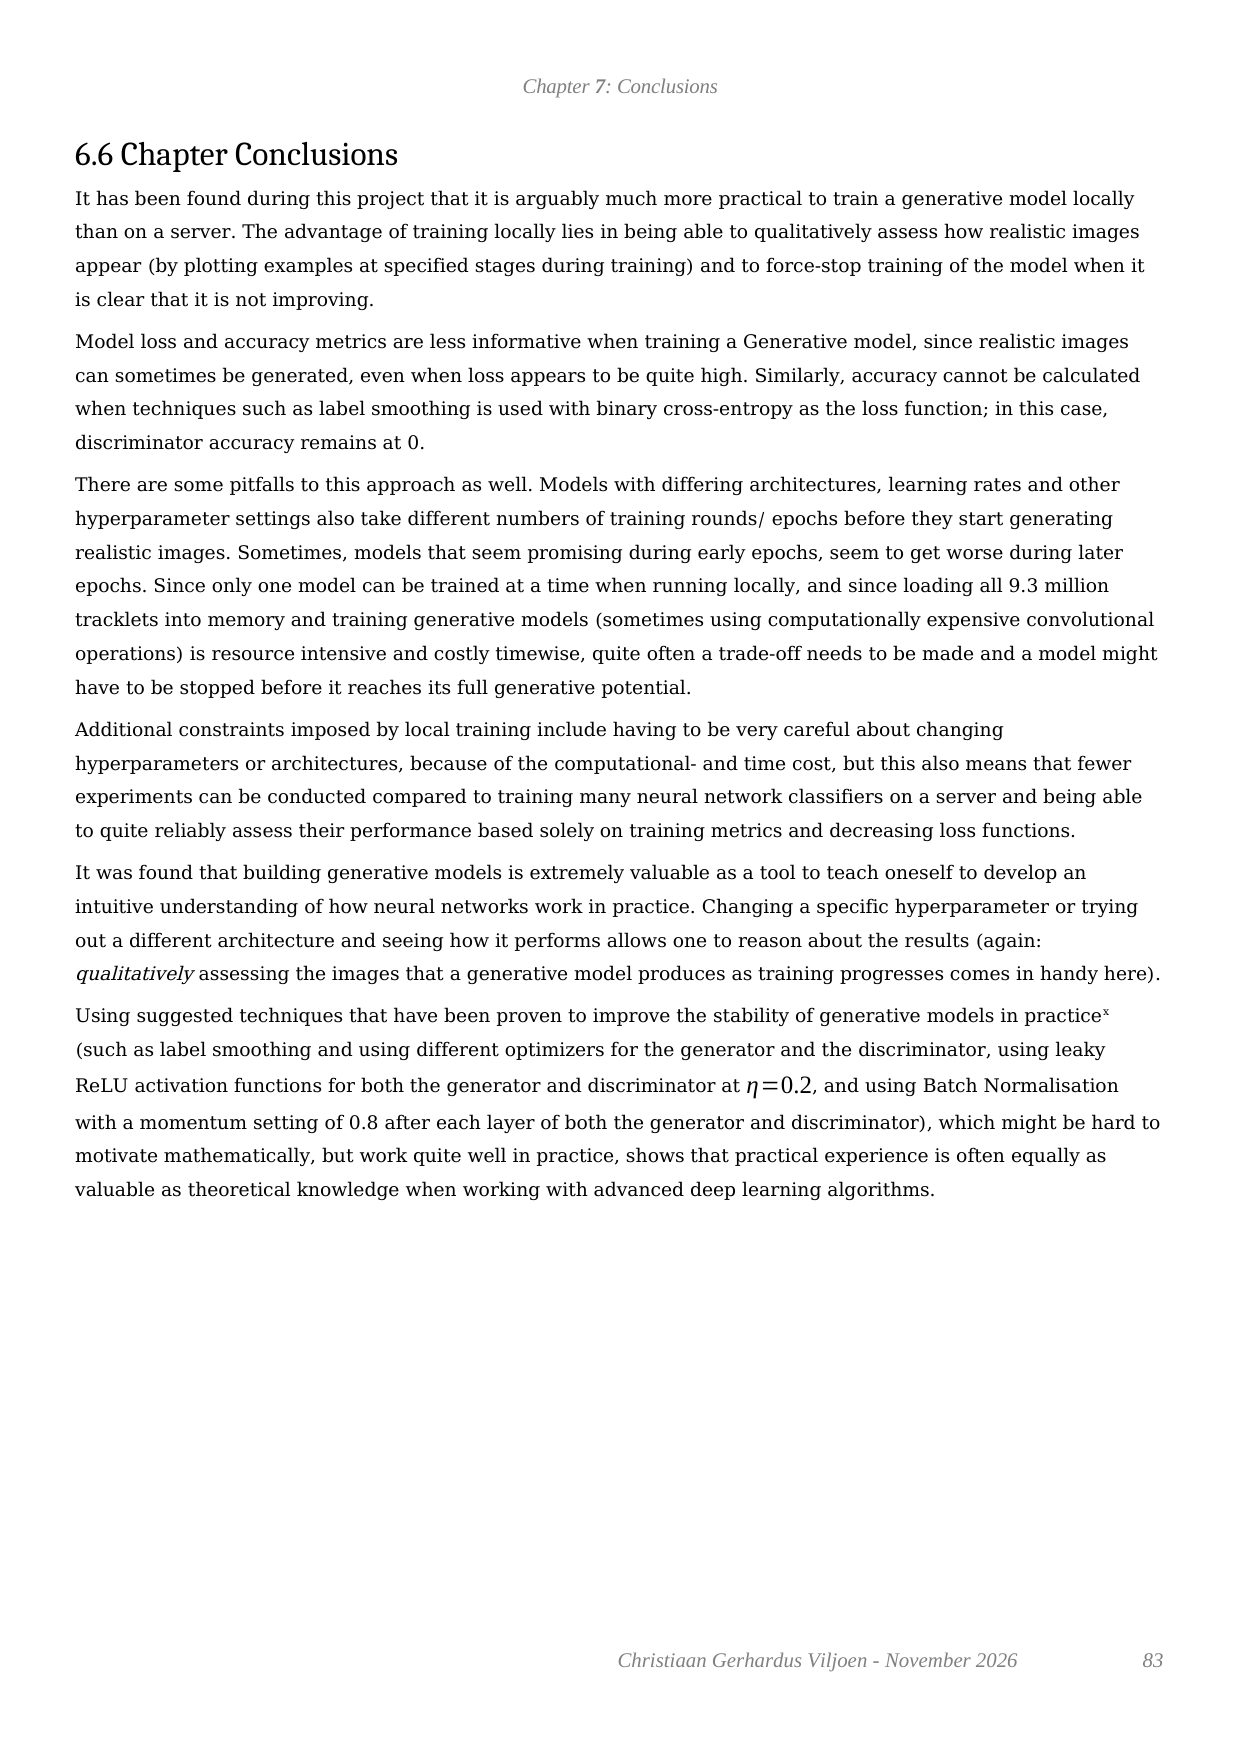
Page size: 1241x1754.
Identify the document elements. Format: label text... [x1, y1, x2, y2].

text It was found that building generative models is extremely valuable as a tool to teach oneself to develop an intuitive understanding of how neural networks work in practice. Changing a specific hyperparameter or trying out a different architecture and seeing how it performs allows one to reason about the results (again: qualitatively assessing the images that a generative model produces as training progresses comes in handy here). [75, 861, 1165, 984]
text It has been found during this project that it is arguably much more practical to train a generative model locally than on a server. The advantage of training locally lies in being able to qualitatively assess how realistic images appear (by plotting examples at specified stages during training) and to force-stop training of the model when it is clear that it is not improving. [75, 186, 1165, 310]
text Additional constraints imposed by local training include having to be very careful about changing hyperparameters or architectures, because of the computational- and time cost, but this also means that fewer experiments can be conducted compared to training many neural network classifiers on a server and being able to quite reliably assess their performance based solely on training metrics and decreasing loss functions. [75, 717, 1165, 841]
subtitle Chapter Conclusions [75, 135, 1165, 174]
text Using suggested techniques that have been proven to improve the stability of generative models in practice (such as label smoothing and using different optimizers for the generator and the discriminator, using leaky ReLU activation functions for both the generator and discriminator at , and using Batch Normalisation with a momentum setting of 0.8 after each layer of both the generator and discriminator), which might be hard to motivate mathematically, but work quite well in practice, shows that practical experience is often equally as valuable as theoretical knowledge when working with advanced deep learning algorithms. [75, 1004, 1165, 1201]
text There are some pitfalls to this approach as well. Models with differing architectures, learning rates and other hyperparameter settings also take different numbers of training rounds/ epochs before they start generating realistic images. Sometimes, models that seem promising during early epochs, seem to get worse during later epochs. Since only one model can be trained at a time when running locally, and since loading all 9.3 million tracklets into memory and training generative models (sometimes using computationally expensive convolutional operations) is resource intensive and costly timewise, quite often a trade-off needs to be made and a model might have to be stopped before it reaches its full generative potential. [75, 473, 1165, 698]
text Model loss and accuracy metrics are less informative when training a Generative model, since realistic images can sometimes be generated, even when loss appears to be quite high. Similarly, accuracy cannot be calculated when techniques such as label smoothing is used with binary cross-entropy as the loss function; in this case, discriminator accuracy remains at 0. [75, 329, 1165, 453]
